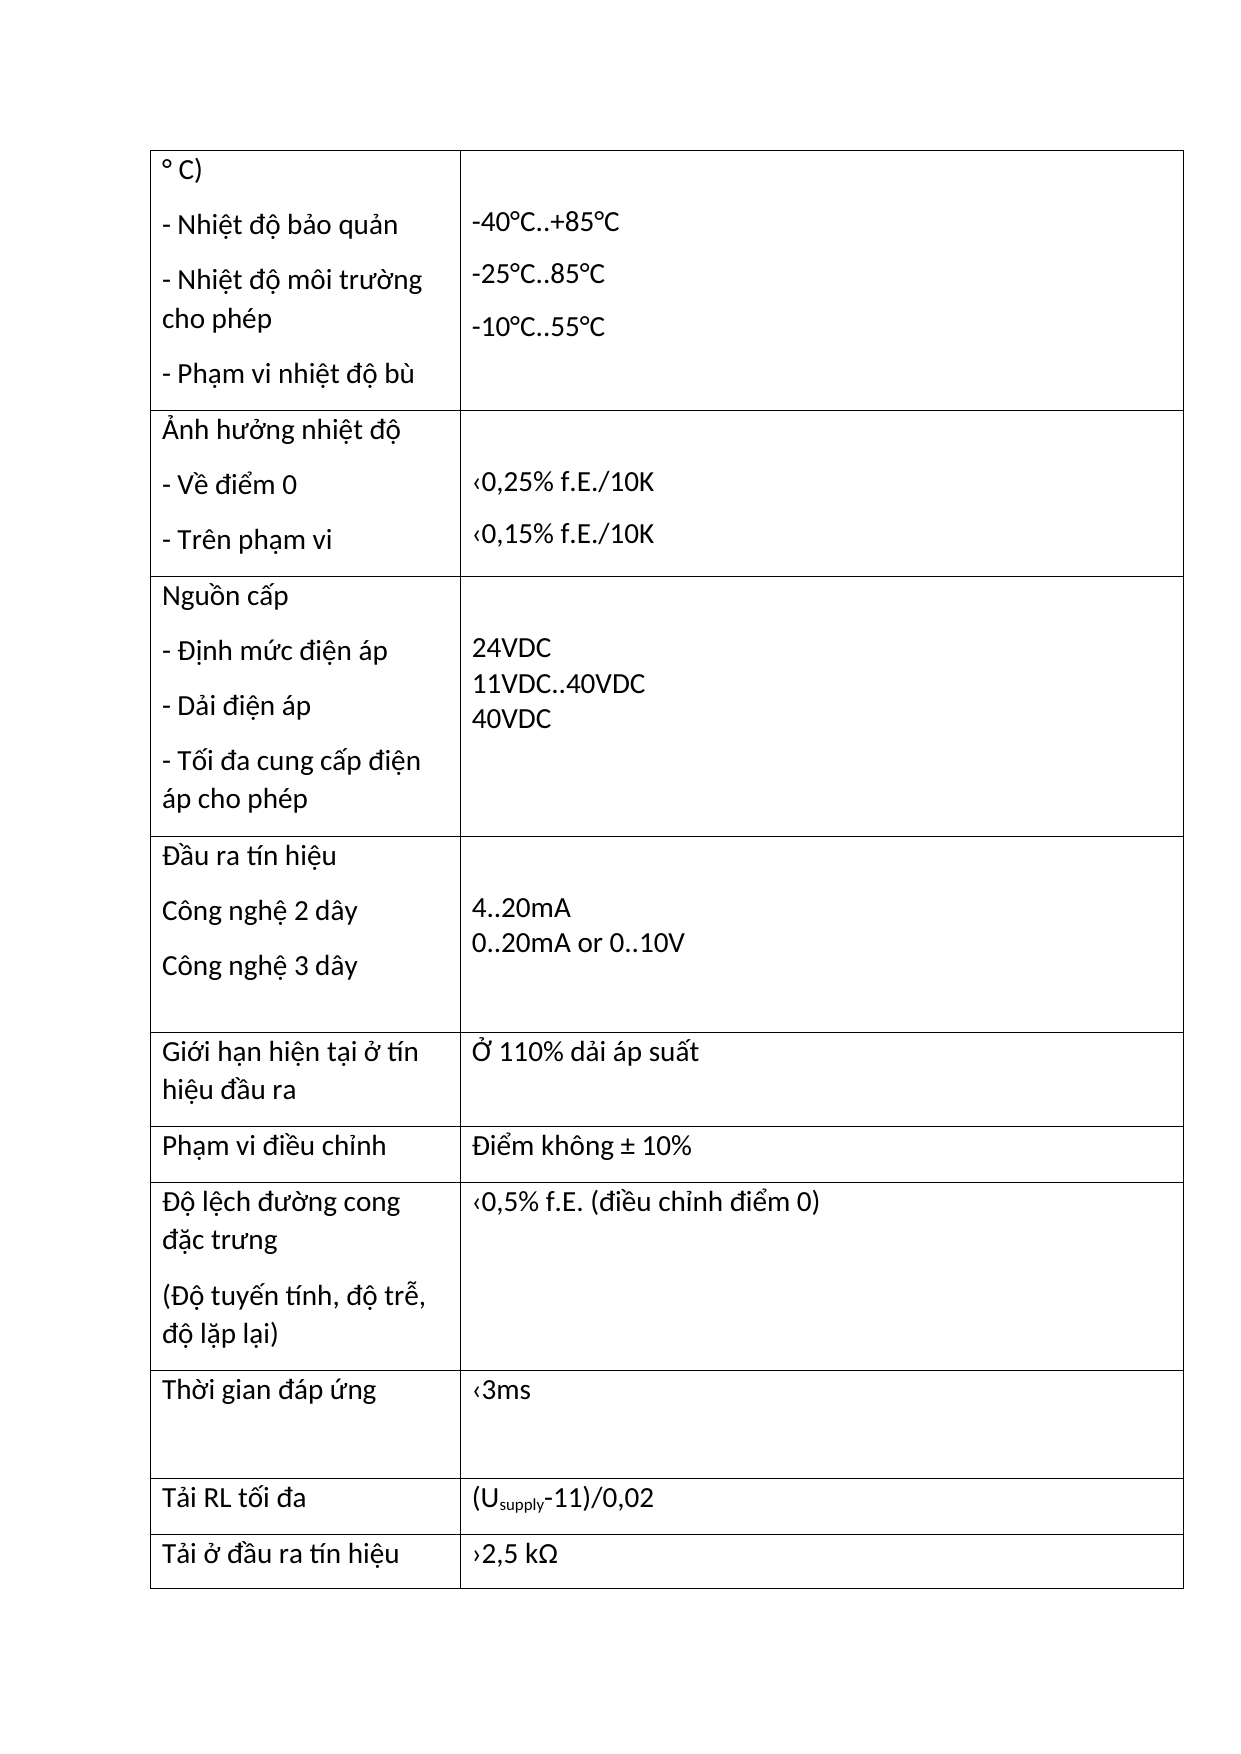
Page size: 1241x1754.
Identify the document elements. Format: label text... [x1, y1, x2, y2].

table_cell Giới hạn hiện tại ở tín hiệu đầu ra [151, 1033, 460, 1126]
table_cell ‹3ms [461, 1371, 1183, 1478]
table_cell ‹0,25% f.E./10K ‹0,15% f.E./10K [461, 411, 1183, 576]
table_cell Ở 110% dải áp suất [461, 1033, 1183, 1126]
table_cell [151, 1535, 460, 1587]
table_cell ›2,5 kΩ [461, 1535, 1183, 1587]
table_cell Điểm không ± 10% [461, 1127, 1183, 1182]
table_cell Nguồn cấp - Định mức điện áp - Dải điện áp - Tối đa cung cấp điện áp cho phép [151, 577, 460, 836]
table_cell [151, 151, 460, 410]
table_cell (Usupply-11)/0,02 [461, 1479, 1183, 1534]
table_cell 4..20mA 0..20mA or 0..10V [461, 837, 1183, 1032]
table_cell Thời gian đáp ứng [151, 1371, 460, 1478]
table_cell Tải RL tối đa [151, 1479, 460, 1534]
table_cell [461, 151, 1183, 410]
table_cell Phạm vi điều chỉnh [151, 1127, 460, 1182]
table_cell 24VDC 11VDC..40VDC 40VDC [461, 577, 1183, 836]
table_cell Đầu ra tín hiệu Công nghệ 2 dây Công nghệ 3 dây [151, 837, 460, 1032]
table_cell Ảnh hưởng nhiệt độ - Về điểm 0 - Trên phạm vi [151, 411, 460, 576]
table_cell ‹0,5% f.E. (điều chỉnh điểm 0) [461, 1183, 1183, 1370]
table_cell Độ lệch đường cong đặc trưng (Độ tuyến tính, độ trễ, độ lặp lại) [151, 1183, 460, 1370]
